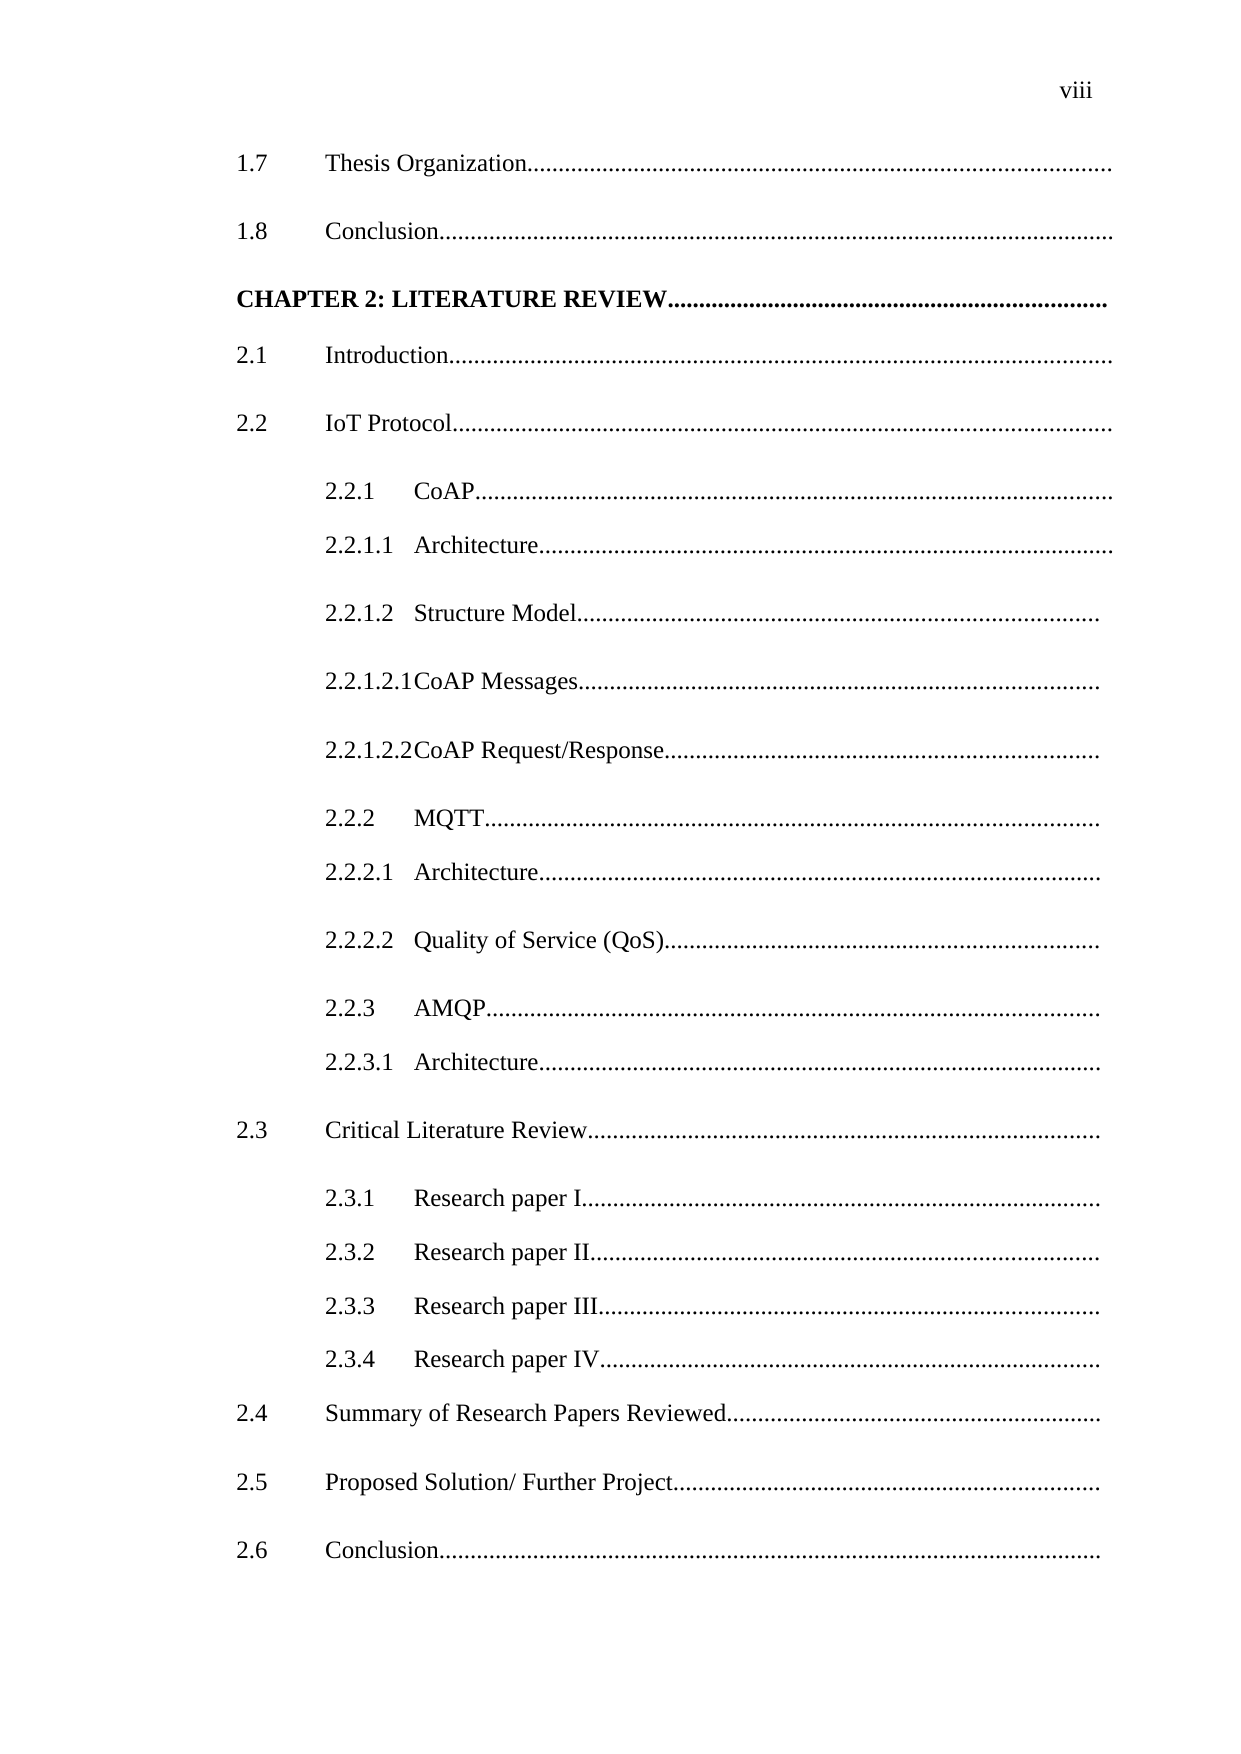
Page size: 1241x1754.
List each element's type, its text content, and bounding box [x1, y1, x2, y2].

text 2.3.3 Research paper III 20 [325, 1291, 1092, 1319]
text 2.2.3.1 Architecture 16 [325, 1047, 1092, 1076]
text 2.2.2.2 Quality of Service (QoS) 14 [325, 925, 1092, 954]
text 2.2.1.2 Structure Model 10 [325, 598, 1092, 627]
text 2.2.2 MQTT 13 [325, 803, 1092, 832]
text 2.2.2.1 Architecture 13 [325, 857, 1092, 885]
text 2.2.1.1 Architecture 9 [325, 530, 1092, 559]
text 2.3.2 Research paper II 18 [325, 1237, 1092, 1266]
text 2.2.1.2.1 CoAP Messages 10 [325, 666, 1092, 695]
text 2.3 Critical Literature Review 17 [236, 1115, 1092, 1144]
text 2.2.3 AMQP 15 [325, 993, 1092, 1022]
text 2.5 Proposed Solution/ Further Project 25 [236, 1467, 1092, 1495]
text Chapter 2: literature review 8 [236, 284, 1092, 313]
text 2.3.4 Research paper IV 20 [325, 1344, 1092, 1373]
text 2.2.1.2.2 CoAP Request/Response 12 [325, 735, 1092, 763]
text 2.2 IoT Protocol 9 [236, 408, 1092, 437]
text 2.2.1 CoAP 9 [325, 476, 1092, 505]
text 2.6 Conclusion 26 [236, 1535, 1092, 1563]
text 1.8 Conclusion 7 [236, 216, 1092, 245]
text 2.4 Summary of Research Papers Reviewed 22 [236, 1398, 1092, 1427]
text 2.3.1 Research paper I 17 [325, 1183, 1092, 1212]
text 1.7 Thesis Organization 5 [236, 148, 1092, 176]
text 2.1 Introduction 8 [236, 340, 1092, 368]
